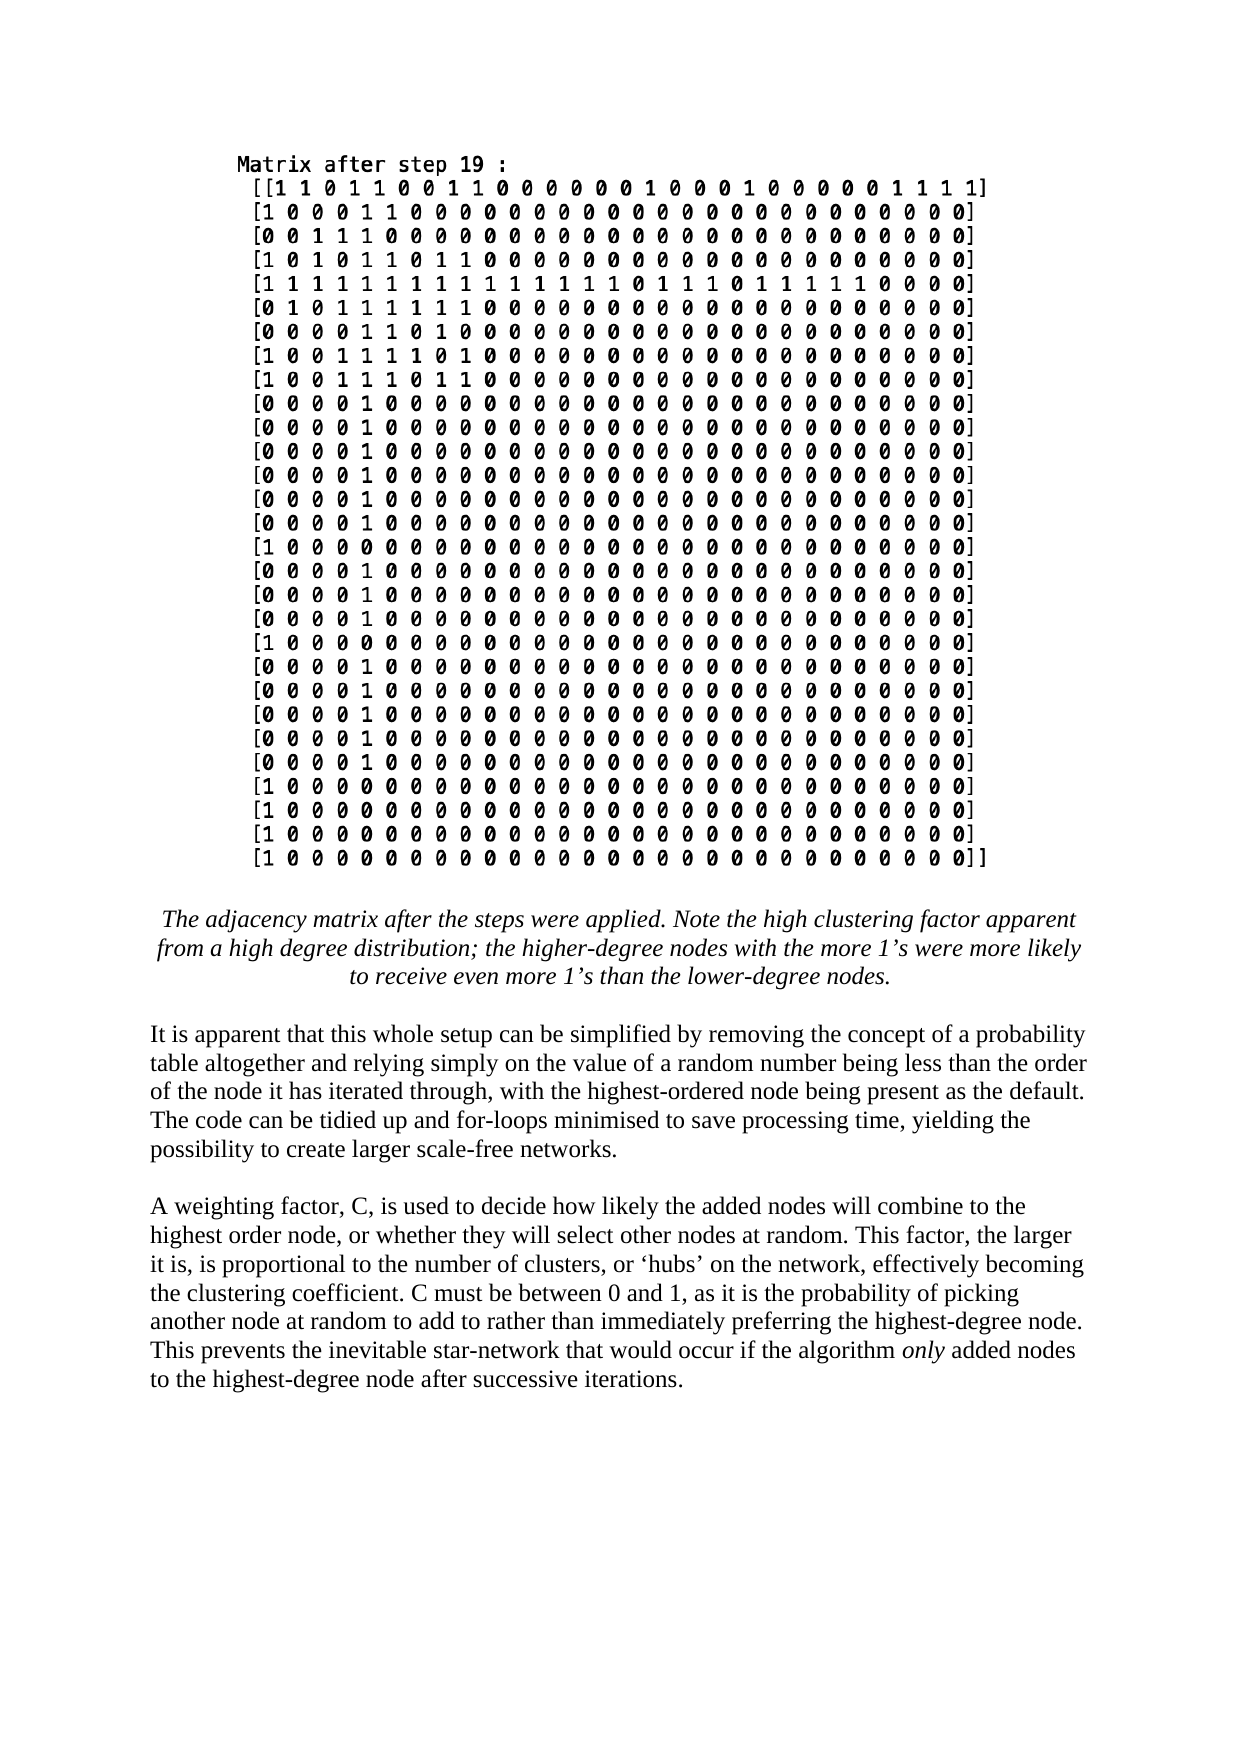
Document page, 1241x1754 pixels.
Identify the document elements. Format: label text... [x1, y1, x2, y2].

picture [236, 150, 1004, 876]
text The adjacency matrix after the steps were applied. Note the high clustering factor apparent from a high degree distribution; the higher-degree nodes with the more 1’s were more likely to receive even more 1’s than the lower-degree nodes. [150, 904, 1090, 990]
text A weighting factor, C, is used to decide how likely the added nodes will combine to the highest order node, or whether they will select other nodes at random. This factor, the larger it is, is proportional to the number of clusters, or ‘hubs’ on the network, effectively becoming the clustering coefficient. C must be between 0 and 1, as it is the probability of picking another node at random to add to rather than immediately preferring the highest-degree node. This prevents the inevitable star-network that would occur if the algorithm only added nodes to the highest-degree node after successive iterations. [150, 1191, 1090, 1393]
text It is apparent that this whole setup can be simplified by removing the concept of a probability table altogether and relying simply on the value of a random number being less than the order of the node it has iterated through, with the highest-ordered node being present as the default. The code can be tidied up and for-loops minimised to save processing time, yielding the possibility to create larger scale-free networks. [150, 1019, 1090, 1163]
